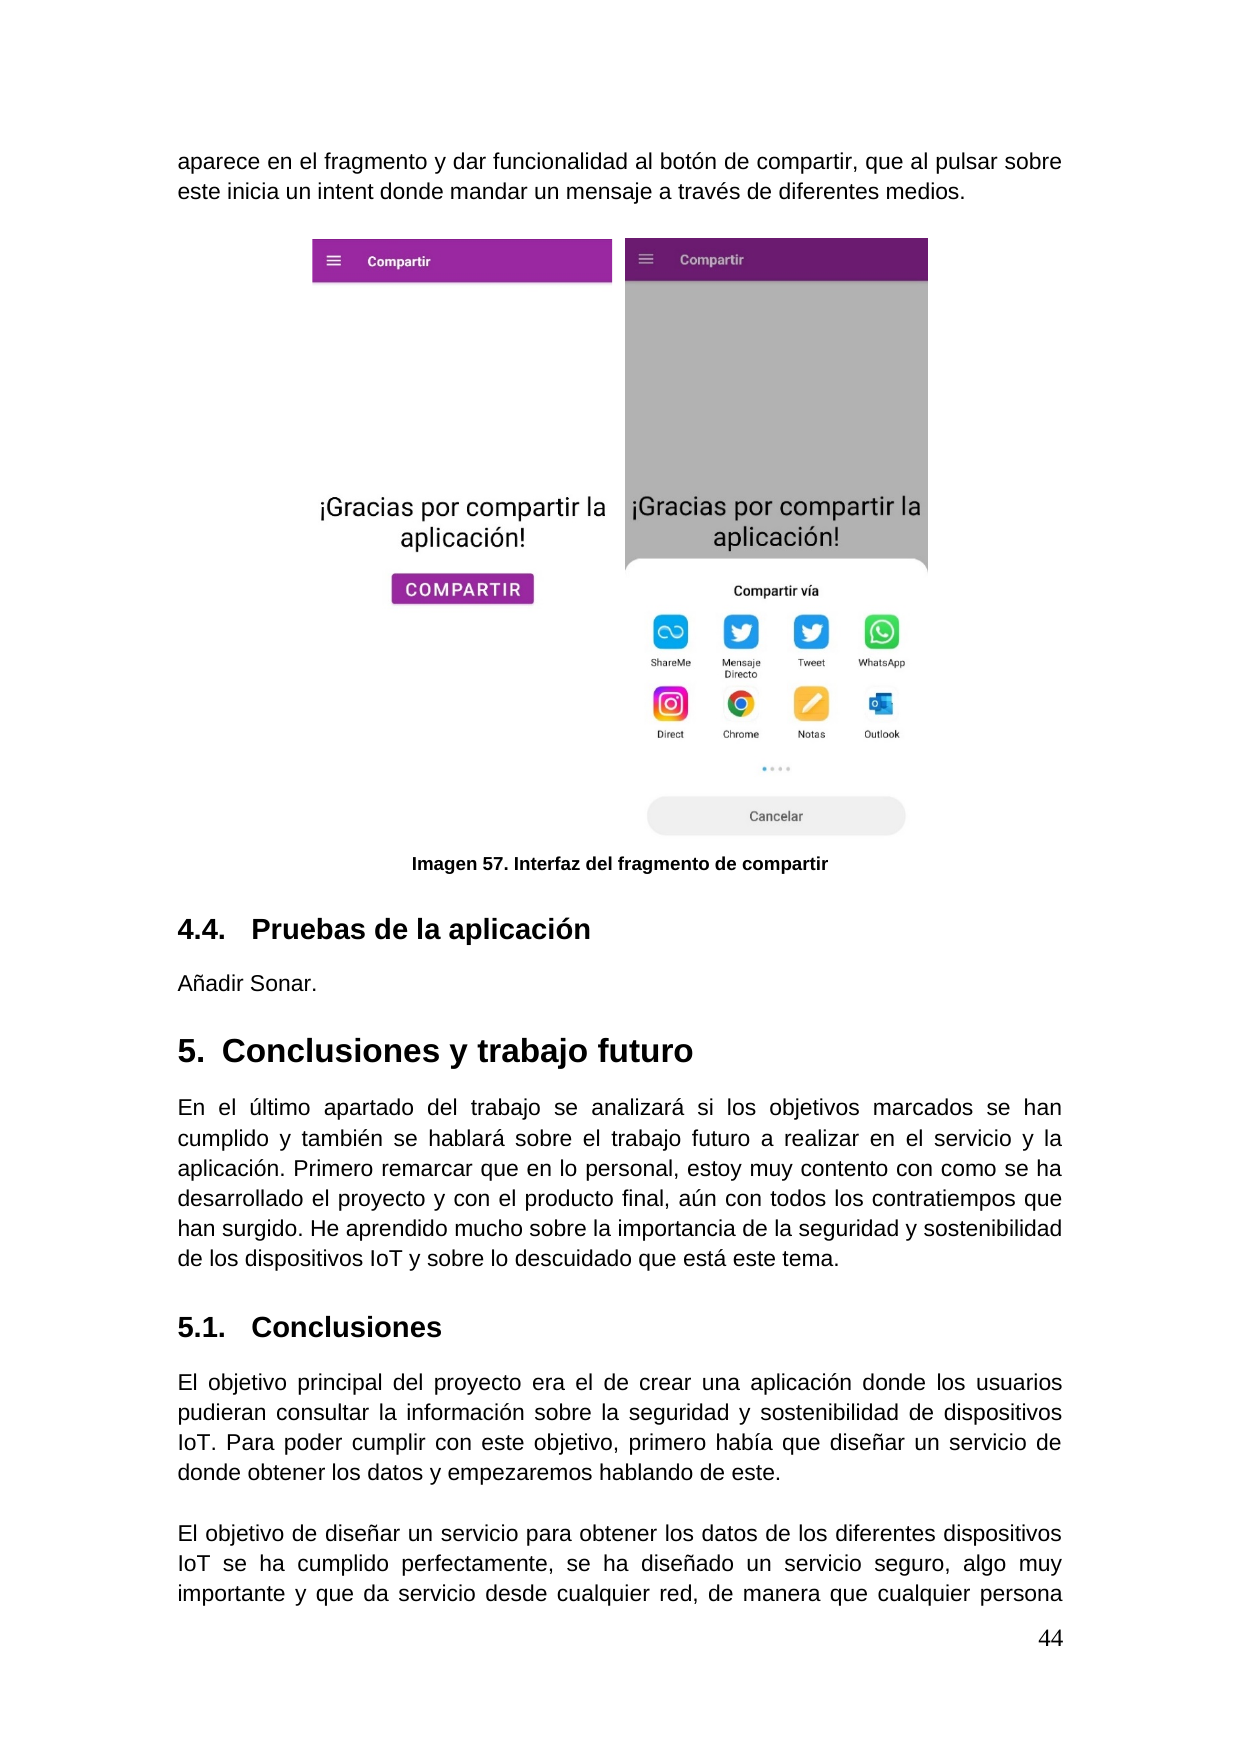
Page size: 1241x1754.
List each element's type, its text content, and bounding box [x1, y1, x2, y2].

text Imagen 57. Interfaz del fragmento de compartir [177, 853, 1063, 874]
text En el último apartado del trabajo se analizará si los objetivos marcados se han cumplido y también se hablará sobre el trabajo futuro a realizar en el servicio y la aplicación. Primero remarcar que en lo personal, estoy muy contento con como se ha desarrollado el proyecto y con el producto final, aún con todos los contratiempos que han surgido. He aprendido mucho sobre la importancia de la seguridad y sostenibilidad de los dispositivos IoT y sobre lo descuidado que está este tema. [177, 1094, 1063, 1272]
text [177, 1519, 1063, 1606]
text El objetivo principal del proyecto era el de crear una aplicación donde los usuarios pudieran consultar la información sobre la seguridad y sostenibilidad de dispositivos IoT. Para poder cumplir con este objetivo, primero había que diseñar un servicio de donde obtener los datos y empezaremos hablando de este. [177, 1368, 1063, 1485]
subtitle Conclusiones y trabajo futuro [177, 1031, 1063, 1069]
picture [312, 239, 613, 849]
picture [625, 238, 928, 849]
text Añadir Sonar. [177, 970, 1063, 997]
subtitle Conclusiones [177, 1310, 1063, 1343]
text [177, 148, 1063, 204]
subtitle Pruebas de la aplicación [177, 912, 1063, 945]
